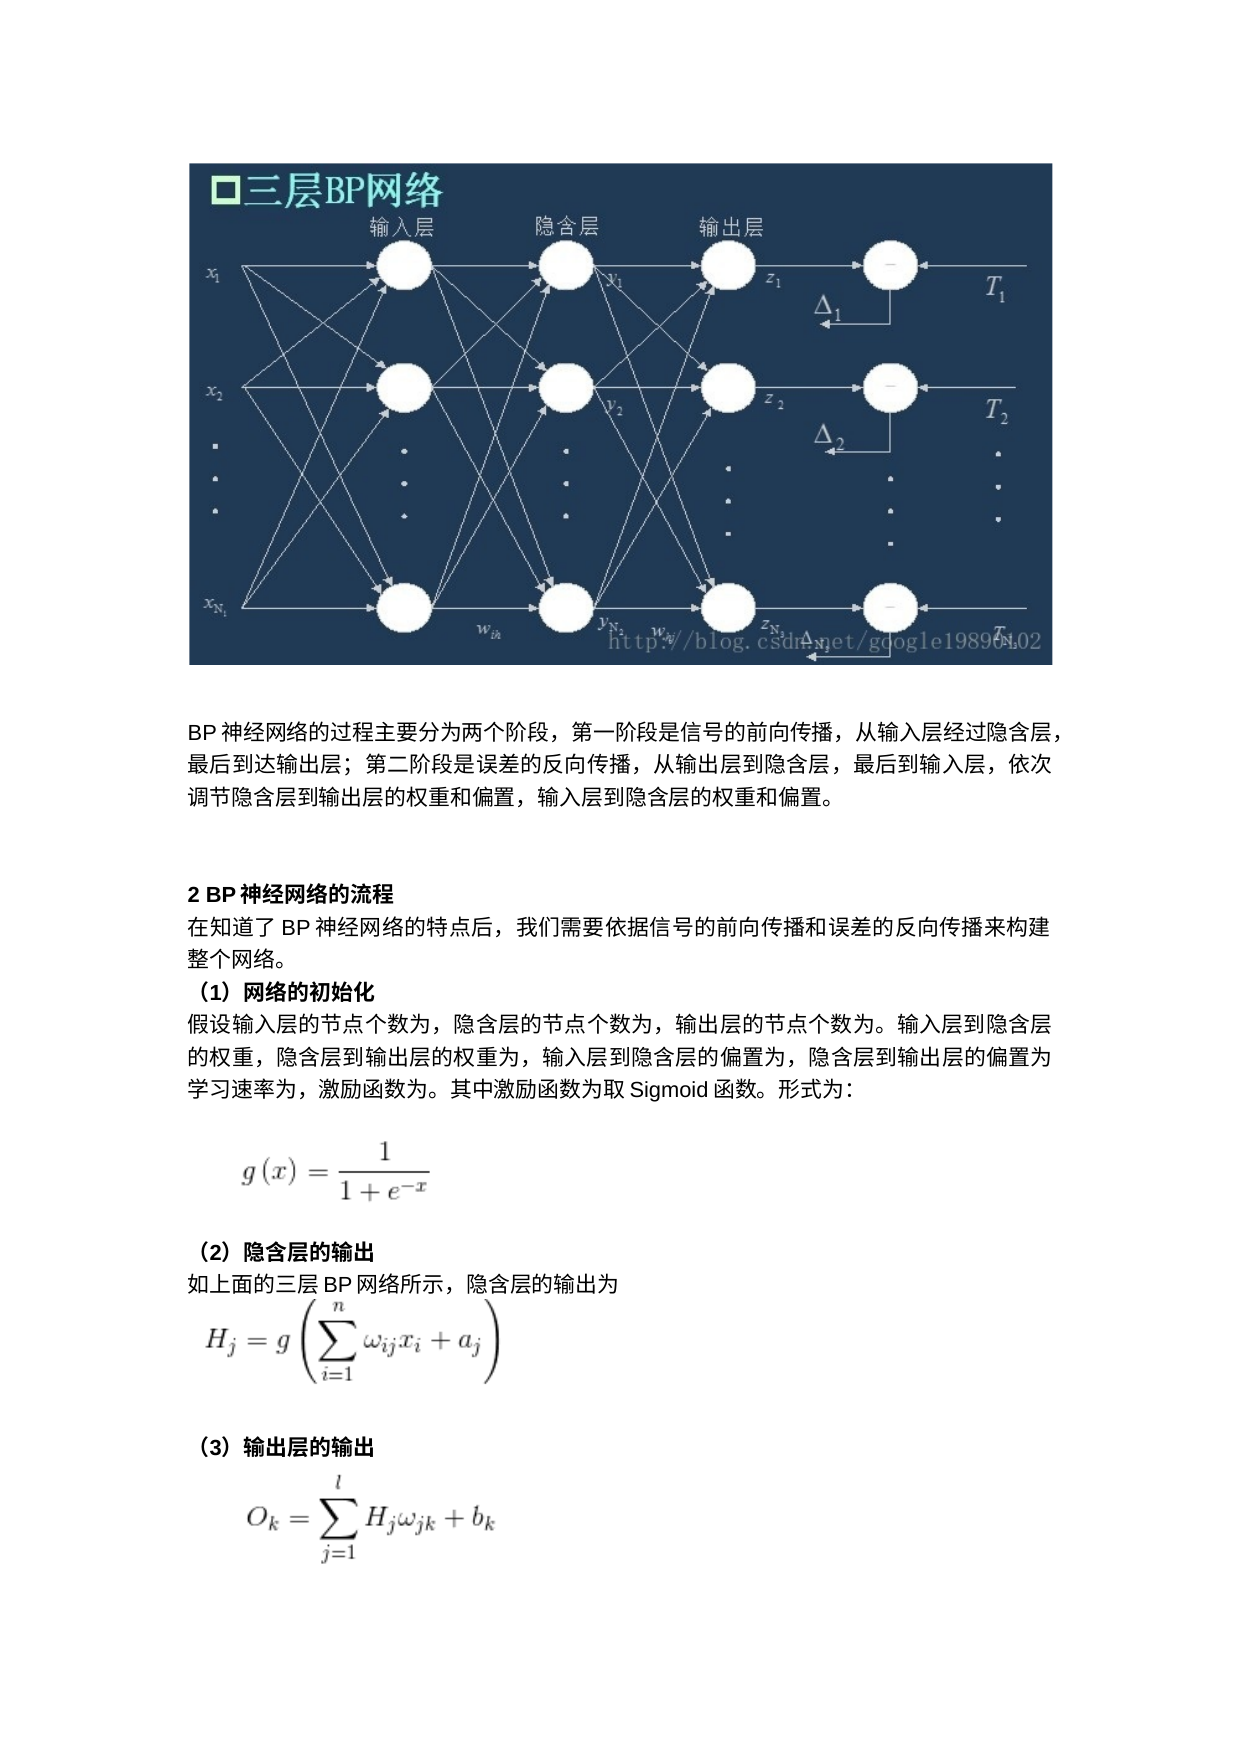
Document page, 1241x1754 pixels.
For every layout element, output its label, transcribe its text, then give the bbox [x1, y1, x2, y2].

list （2）隐含层的输出 [187, 1234, 1053, 1267]
list （3）输出层的输出 [187, 1429, 1053, 1462]
list BP神经网络的过程主要分为两个阶段，第一阶段是信号的前向传播，从输入层经过隐含层，最后到达输出层；第二阶段是误差的反向传播，从输出层到隐含层，最后到输入层，依次调节隐含层到输出层的权重和偏置，输入层到隐含层的权重和偏置。 [187, 714, 1053, 812]
list 如上面的三层BP网络所示，隐含层的输出为 [187, 1267, 1053, 1299]
list 假设输入层的节点个数为，隐含层的节点个数为，输出层的节点个数为。输入层到隐含层的权重，隐含层到输出层的权重为，输入层到隐含层的偏置为，隐含层到输出层的偏置为。学习速率为，激励函数为。其中激励函数为取Sigmoid函数。形式为： [187, 1007, 1053, 1104]
list （1）网络的初始化 [187, 974, 1053, 1007]
list 2 BP神经网络的流程 [187, 877, 1053, 909]
picture [187, 1299, 589, 1403]
picture [187, 1462, 569, 1586]
picture [187, 1104, 535, 1228]
list 在知道了BP神经网络的特点后，我们需要依据信号的前向传播和误差的反向传播来构建整个网络。 [187, 909, 1053, 974]
picture [187, 162, 1053, 665]
